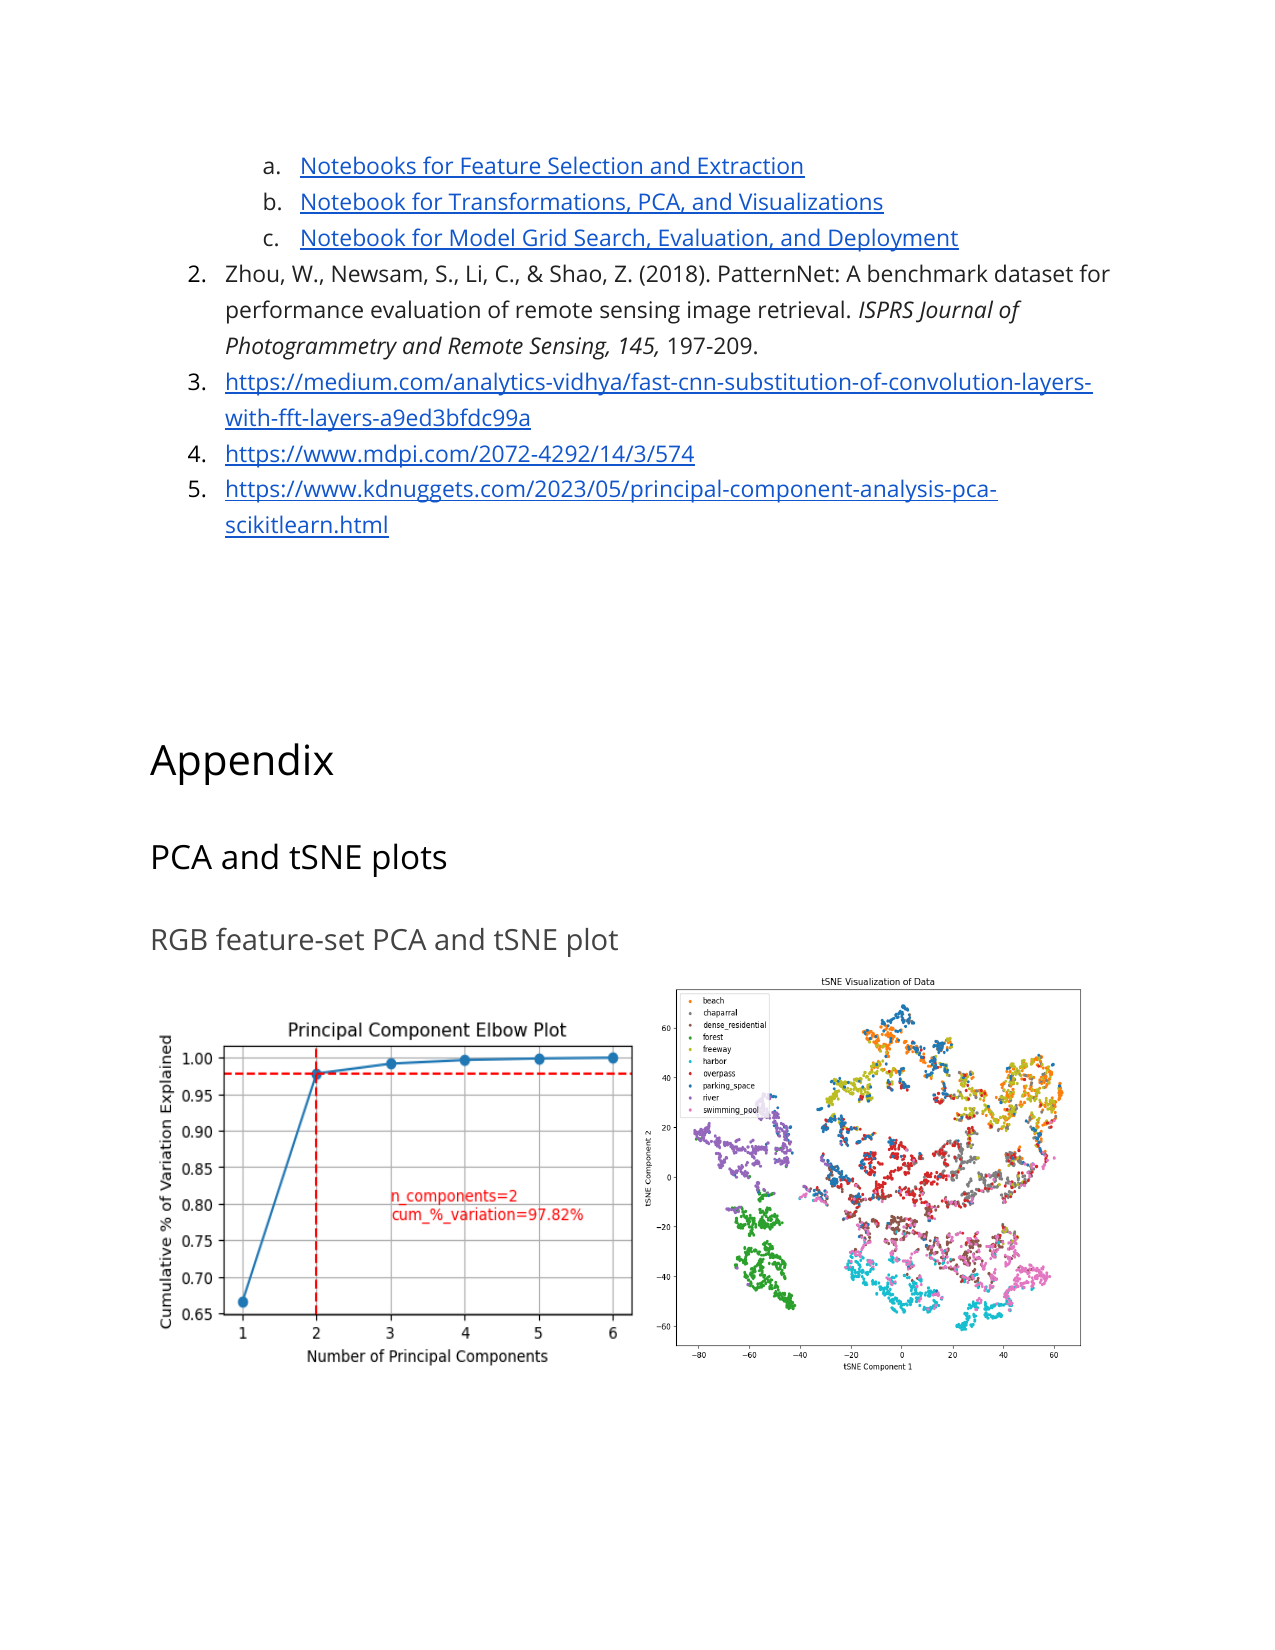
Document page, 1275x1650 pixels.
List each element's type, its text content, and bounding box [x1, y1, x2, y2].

subtitle PCA and tSNE plots [150, 833, 1125, 879]
list Notebooks for Feature Selection and Extraction [262, 150, 1125, 181]
list Notebook for Transformations, PCA, and Visualizations [262, 186, 1125, 217]
subtitle RGB feature-set PCA and tSNE plot [150, 919, 1125, 959]
list https://www.mdpi.com/2072-4292/14/3/574 [187, 437, 1125, 469]
list https://medium.com/analytics-vidhya/fast-cnn-substitution-of-convolution-layers-with-fft-layers-a9ed3bfdc99a [187, 366, 1125, 433]
subtitle Appendix [150, 731, 1125, 787]
list https://www.kdnuggets.com/2023/05/principal-component-analysis-pca-scikitlearn.html [187, 473, 1125, 541]
list Notebook for Model Grid Search, Evaluation, and Deployment [262, 222, 1125, 253]
list Zhou, W., Newsam, S., Li, C., & Shao, Z. (2018). PatternNet: A benchmark dataset for performance evaluation of remote sensing image retrieval. ISPRS Journal of Photogrammetry and Remote Sensing, 145, 197-209. [187, 258, 1125, 361]
picture [150, 972, 1085, 1376]
